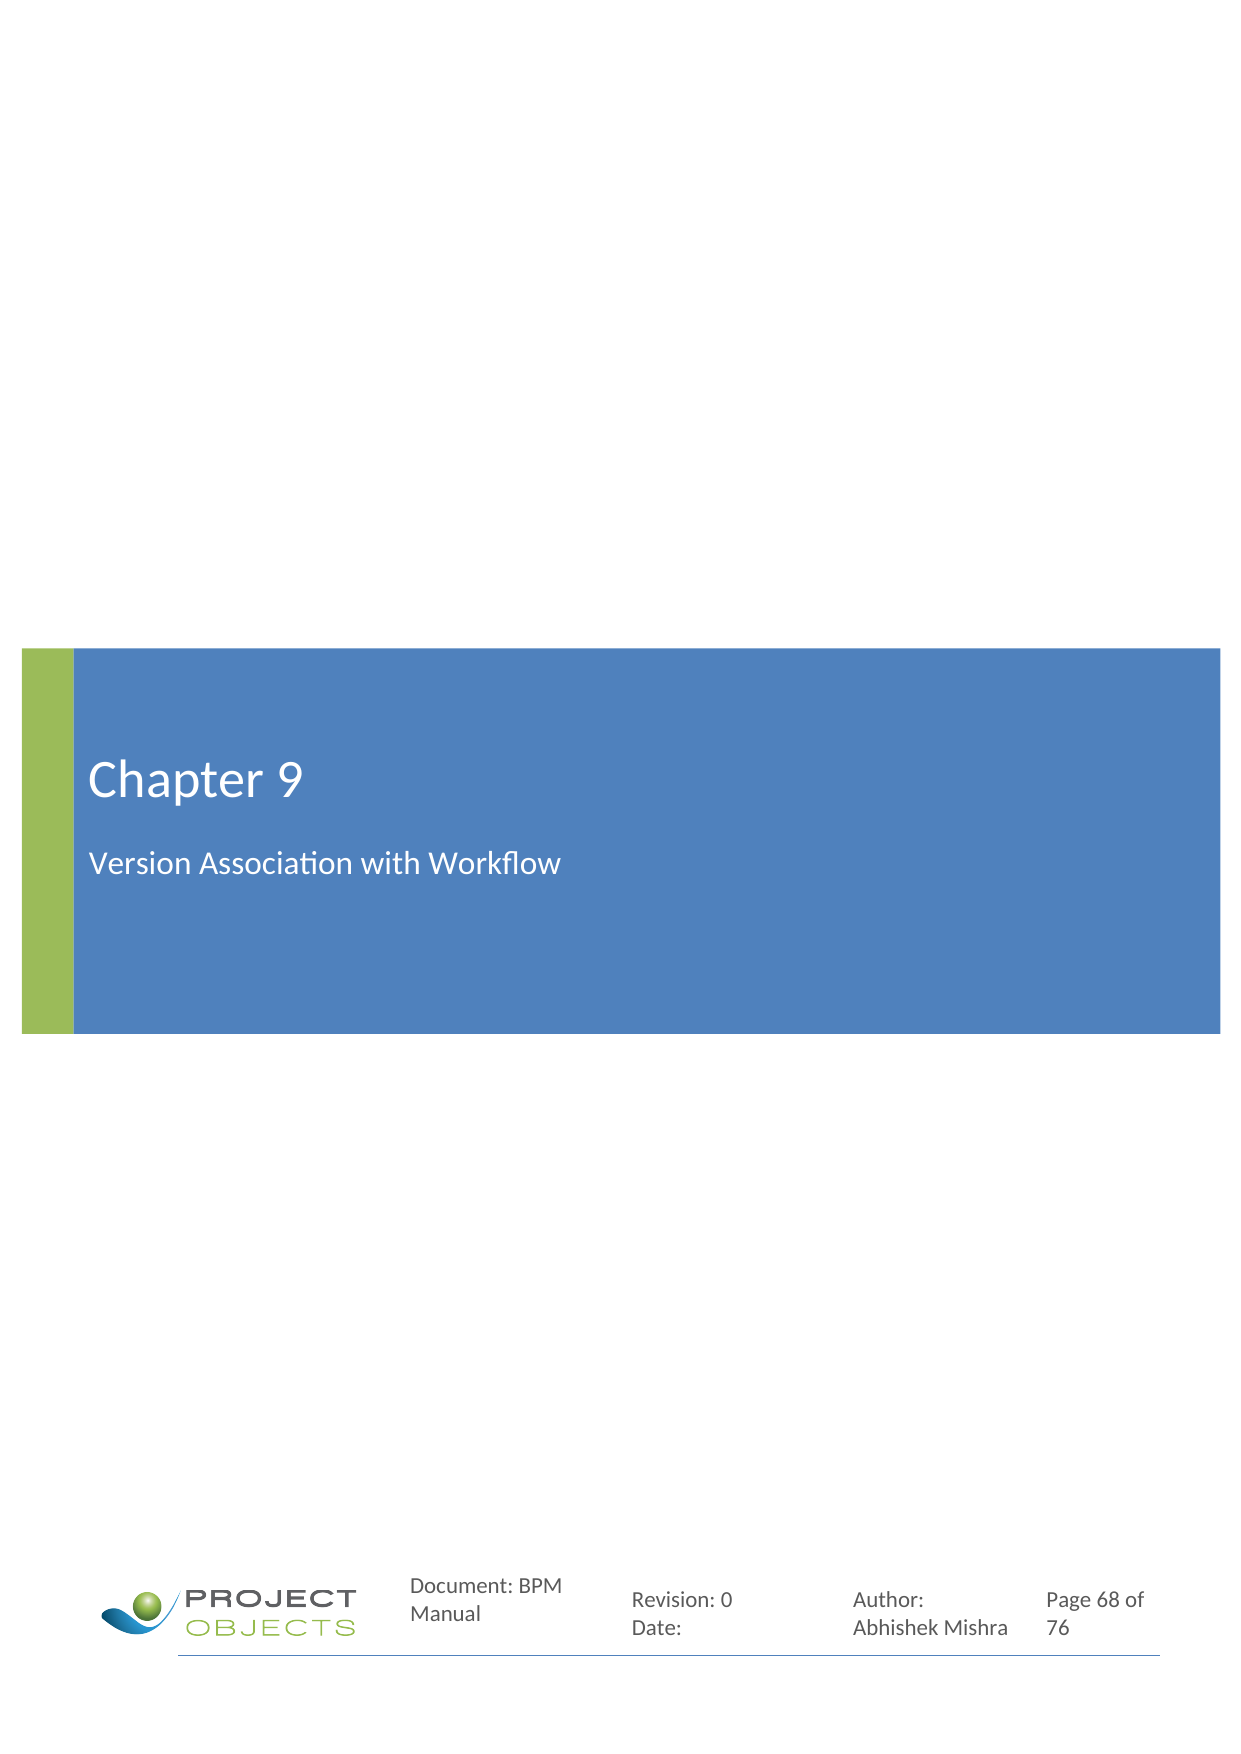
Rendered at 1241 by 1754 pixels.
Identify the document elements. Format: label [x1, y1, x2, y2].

picture [101, 1590, 357, 1636]
